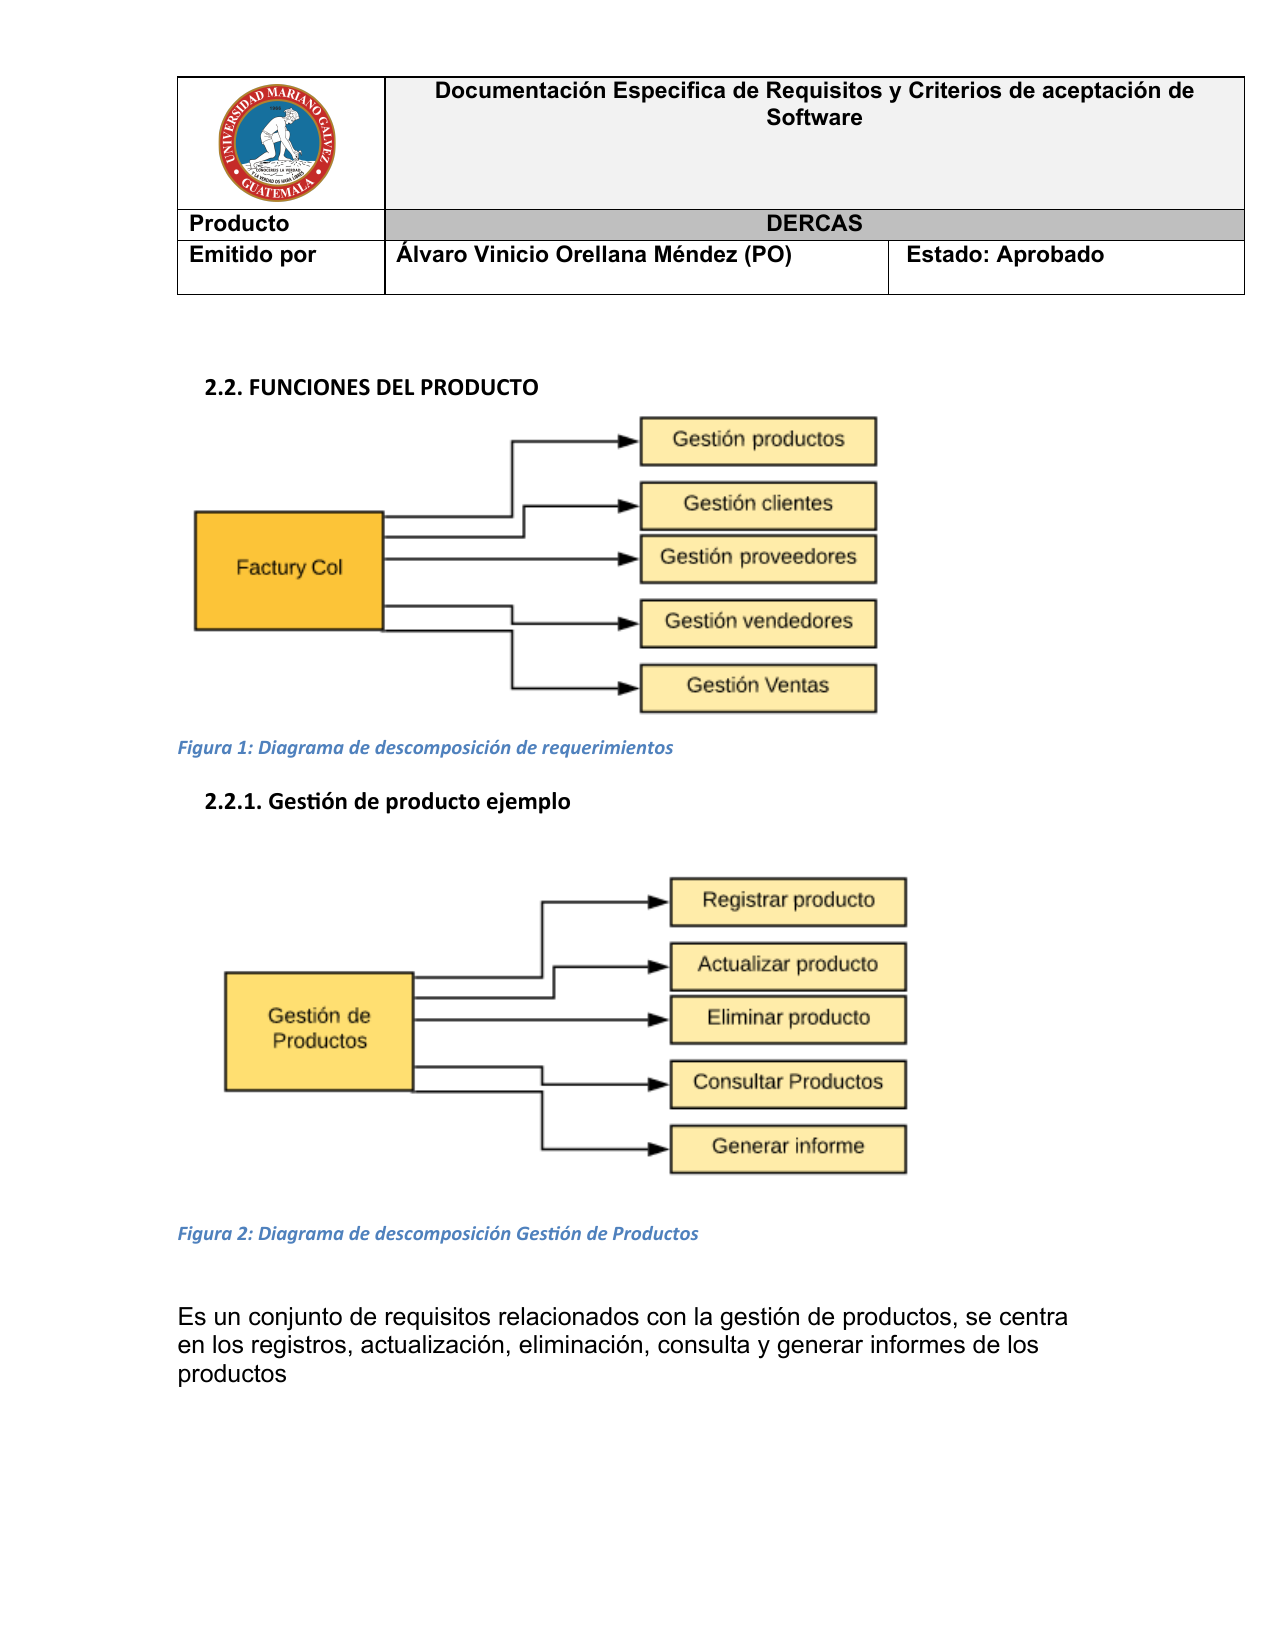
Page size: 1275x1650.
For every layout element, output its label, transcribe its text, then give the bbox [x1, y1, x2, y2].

text 2.2. FUNCIONES DEL PRODUCTO [204, 371, 1098, 402]
text Es un conjunto de requisitos relacionados con la gestión de productos, se centra en los registros, actualización, eliminación, consulta y generar informes de los productos [177, 1301, 1098, 1388]
text Figura 1: Diagrama de descomposición de requerimientos [177, 735, 1098, 760]
text 2.2.1. Gestión de producto ejemplo [204, 786, 1098, 816]
picture [204, 846, 931, 1221]
picture [177, 402, 898, 735]
text Figura 2: Diagrama de descomposición Gestión de Productos [177, 1220, 1098, 1246]
picture [218, 84, 336, 202]
